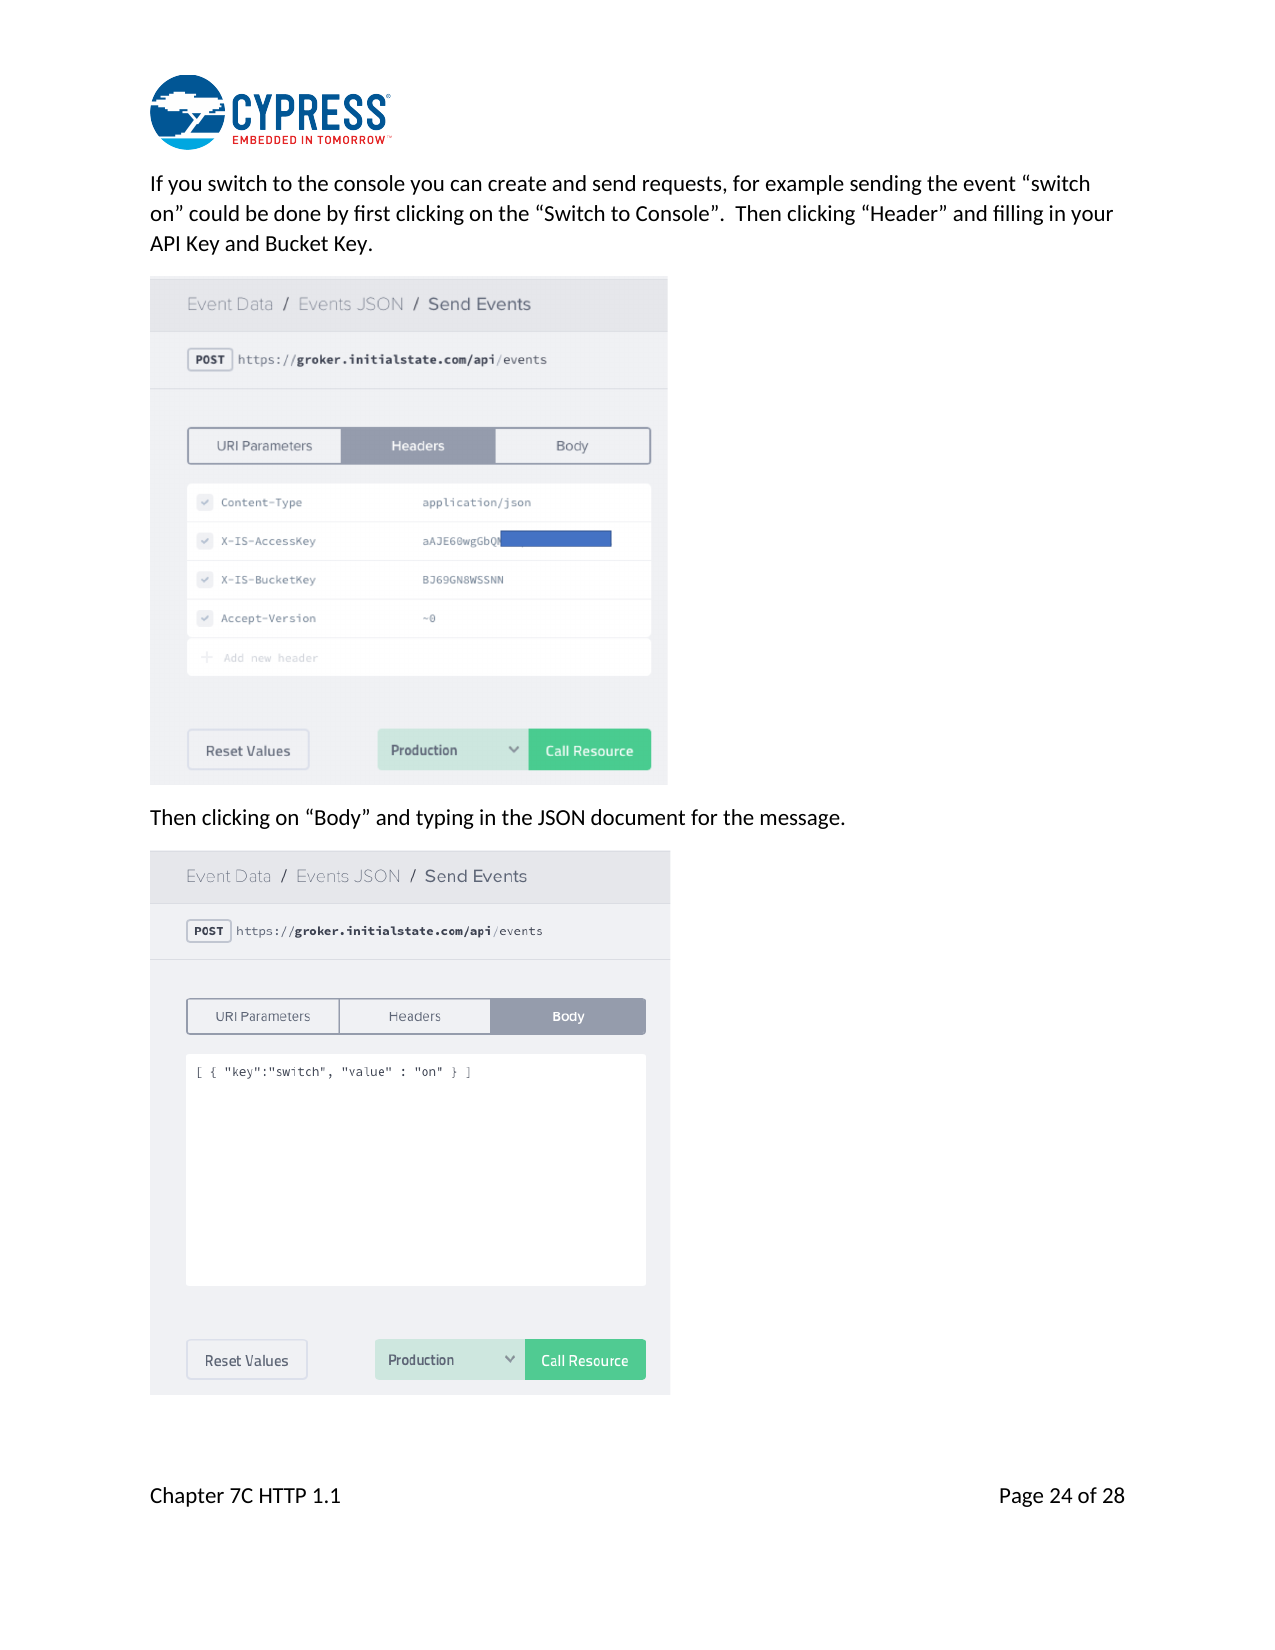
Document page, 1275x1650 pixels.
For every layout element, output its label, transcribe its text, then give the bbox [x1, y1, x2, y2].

text Then clicking on “Body” and typing in the JSON document for the message. [150, 803, 1125, 831]
text If you switch to the console you can create and send requests, for example sending the event “switch on” could be done by first clicking on the “Switch to Console”. Then clicking “Header” and filling in your API Key and Bucket Key. [150, 169, 1125, 257]
picture [150, 276, 668, 785]
picture [150, 75, 392, 150]
picture [150, 850, 671, 1395]
